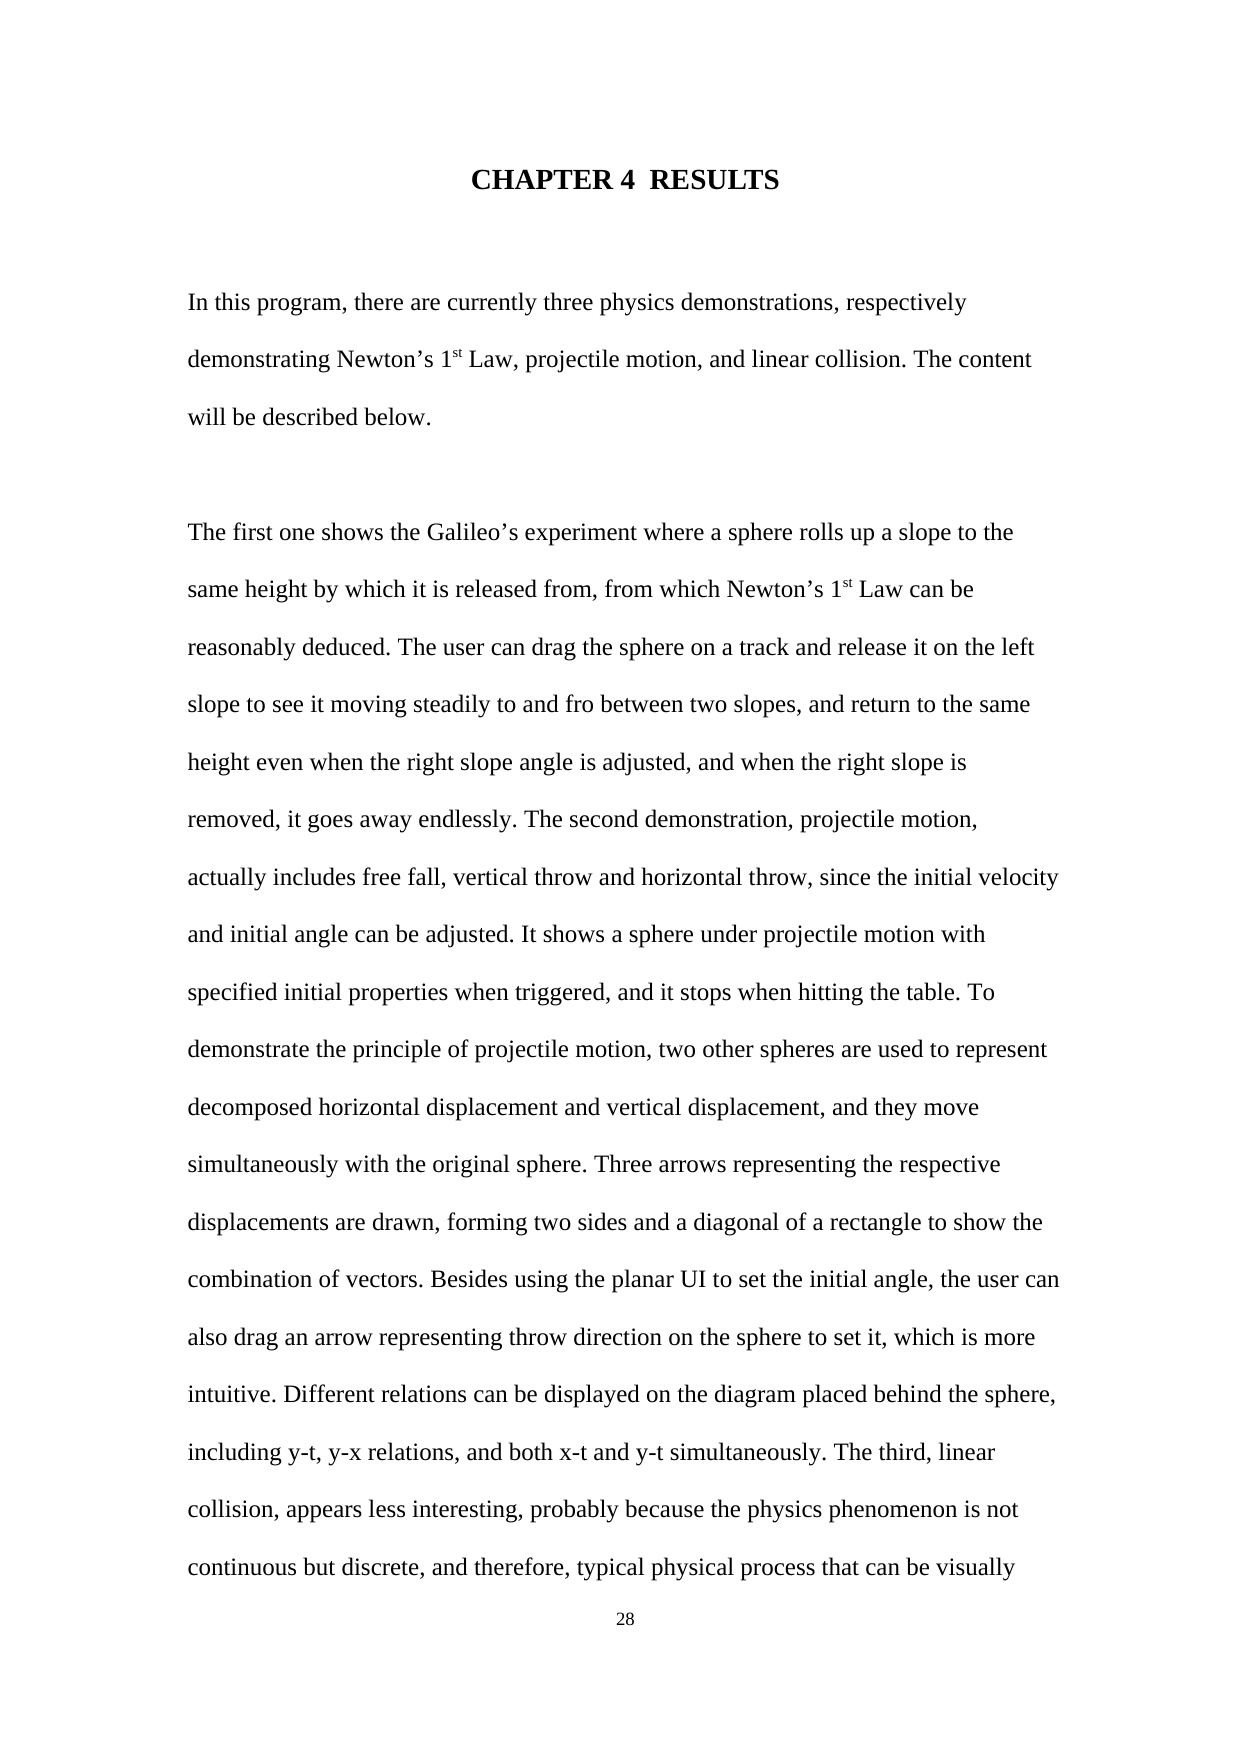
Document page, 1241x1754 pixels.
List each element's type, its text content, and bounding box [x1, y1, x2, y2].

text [187, 517, 1063, 1580]
text CHAPTER 4 RESULTS [187, 162, 1063, 196]
text In this program, there are currently three physics demonstrations, respectively demonstrating Newton’s 1st Law, projectile motion, and linear collision. The content will be described below. [187, 287, 1063, 430]
